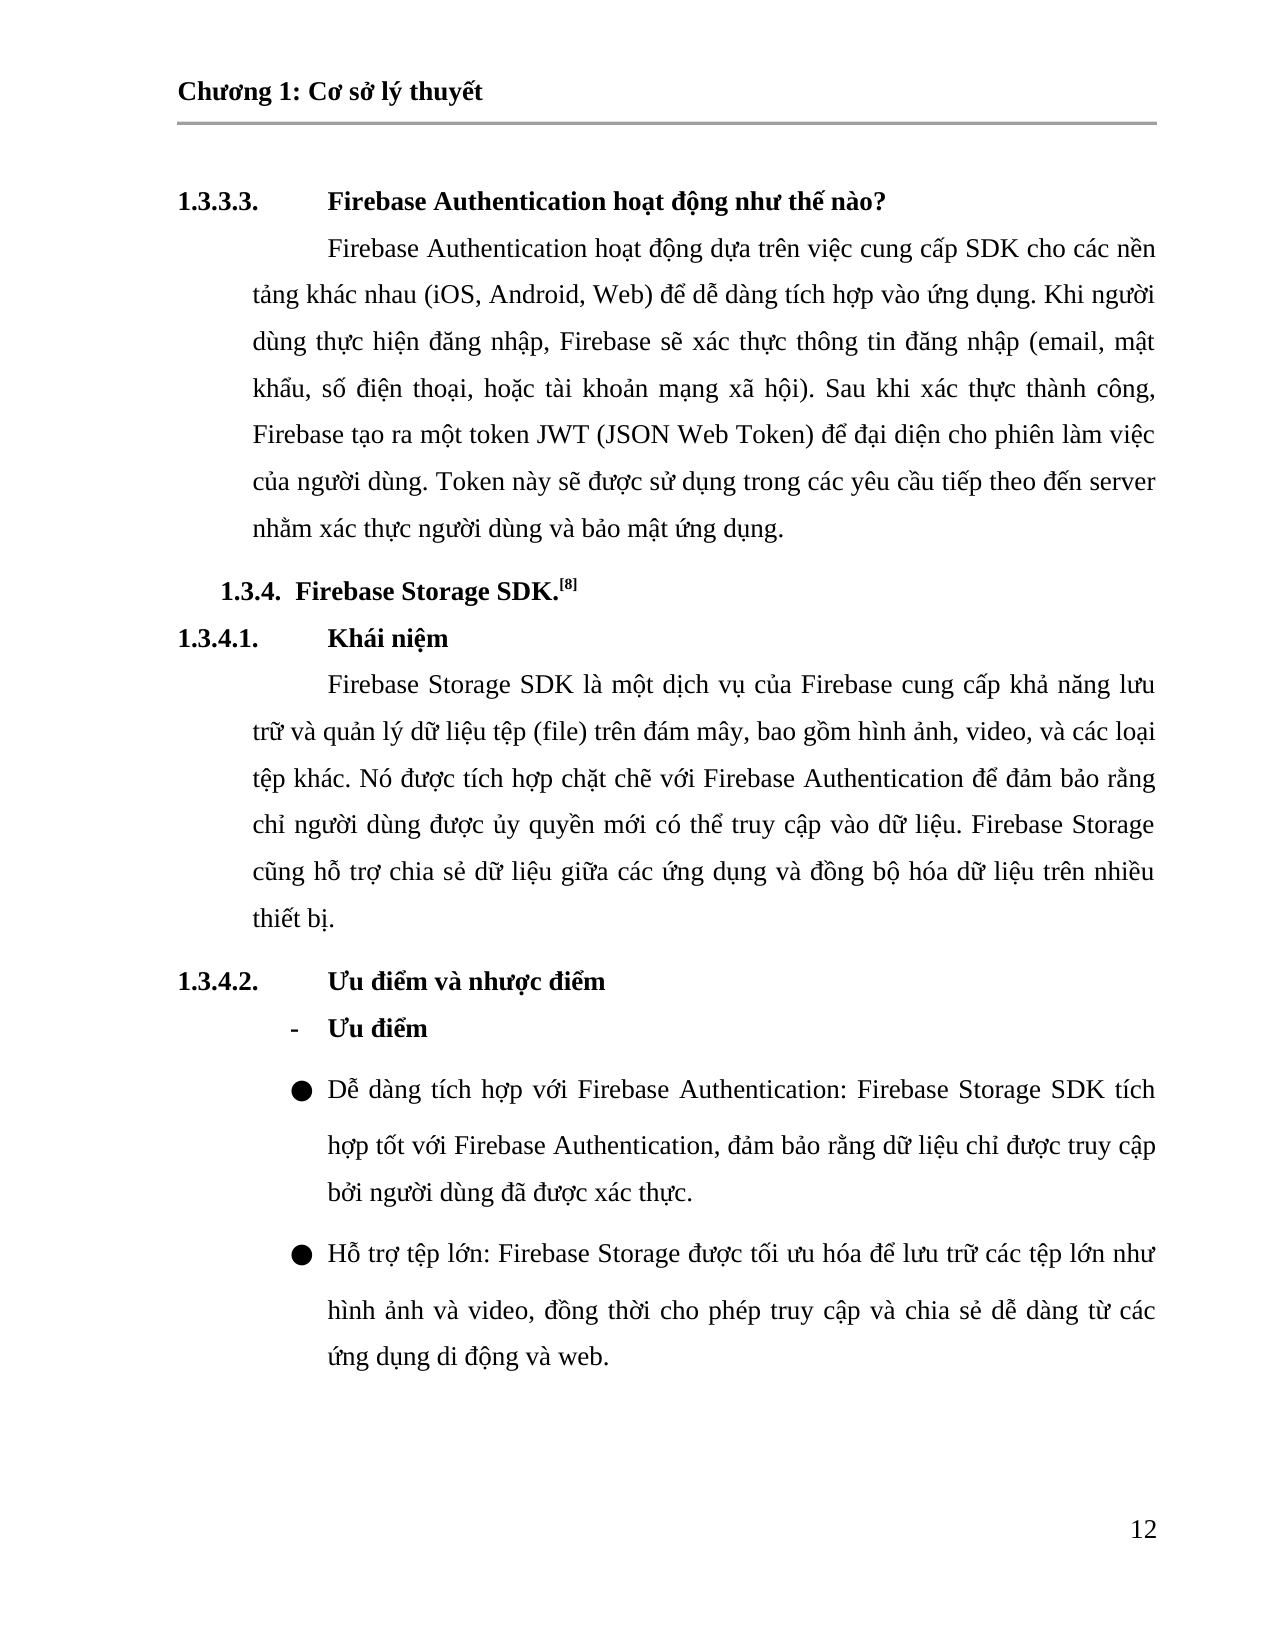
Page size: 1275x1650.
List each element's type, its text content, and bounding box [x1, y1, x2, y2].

list Khái niệm [177, 622, 1157, 653]
list Ưu điểm và nhược điểm [177, 965, 1157, 996]
list Ưu điểm [290, 1012, 1157, 1043]
list Hỗ trợ tệp lớn: Firebase Storage được tối ưu hóa để lưu trữ các tệp lớn như hình ảnh và video, đồng thời cho phép truy cập và chia sẻ dễ dàng từ các ứng dụng di động và web. [290, 1223, 1157, 1372]
list Firebase Authentication hoạt động như thế nào? [177, 185, 1157, 216]
text Firebase Storage SDK là một dịch vụ của Firebase cung cấp khả năng lưu trữ và quản lý dữ liệu tệp (file) trên đám mây, bao gồm hình ảnh, video, và các loại tệp khác. Nó được tích hợp chặt chẽ với Firebase Authentication để đảm bảo rằng chỉ người dùng được ủy quyền mới có thể truy cập vào dữ liệu. Firebase Storage cũng hỗ trợ chia sẻ dữ liệu giữa các ứng dụng và đồng bộ hóa dữ liệu trên nhiều thiết bị. [252, 668, 1157, 933]
list Firebase Storage SDK.[8] [220, 575, 1157, 606]
list Dễ dàng tích hợp với Firebase Authentication: Firebase Storage SDK tích hợp tốt với Firebase Authentication, đảm bảo rằng dữ liệu chỉ được truy cập bởi người dùng đã được xác thực. [290, 1058, 1157, 1207]
text Firebase Authentication hoạt động dựa trên việc cung cấp SDK cho các nền tảng khác nhau (iOS, Android, Web) để dễ dàng tích hợp vào ứng dụng. Khi người dùng thực hiện đăng nhập, Firebase sẽ xác thực thông tin đăng nhập (email, mật khẩu, số điện thoại, hoặc tài khoản mạng xã hội). Sau khi xác thực thành công, Firebase tạo ra một token JWT (JSON Web Token) để đại diện cho phiên làm việc của người dùng. Token này sẽ được sử dụng trong các yêu cầu tiếp theo đến server nhằm xác thực người dùng và bảo mật ứng dụng. [252, 232, 1157, 543]
